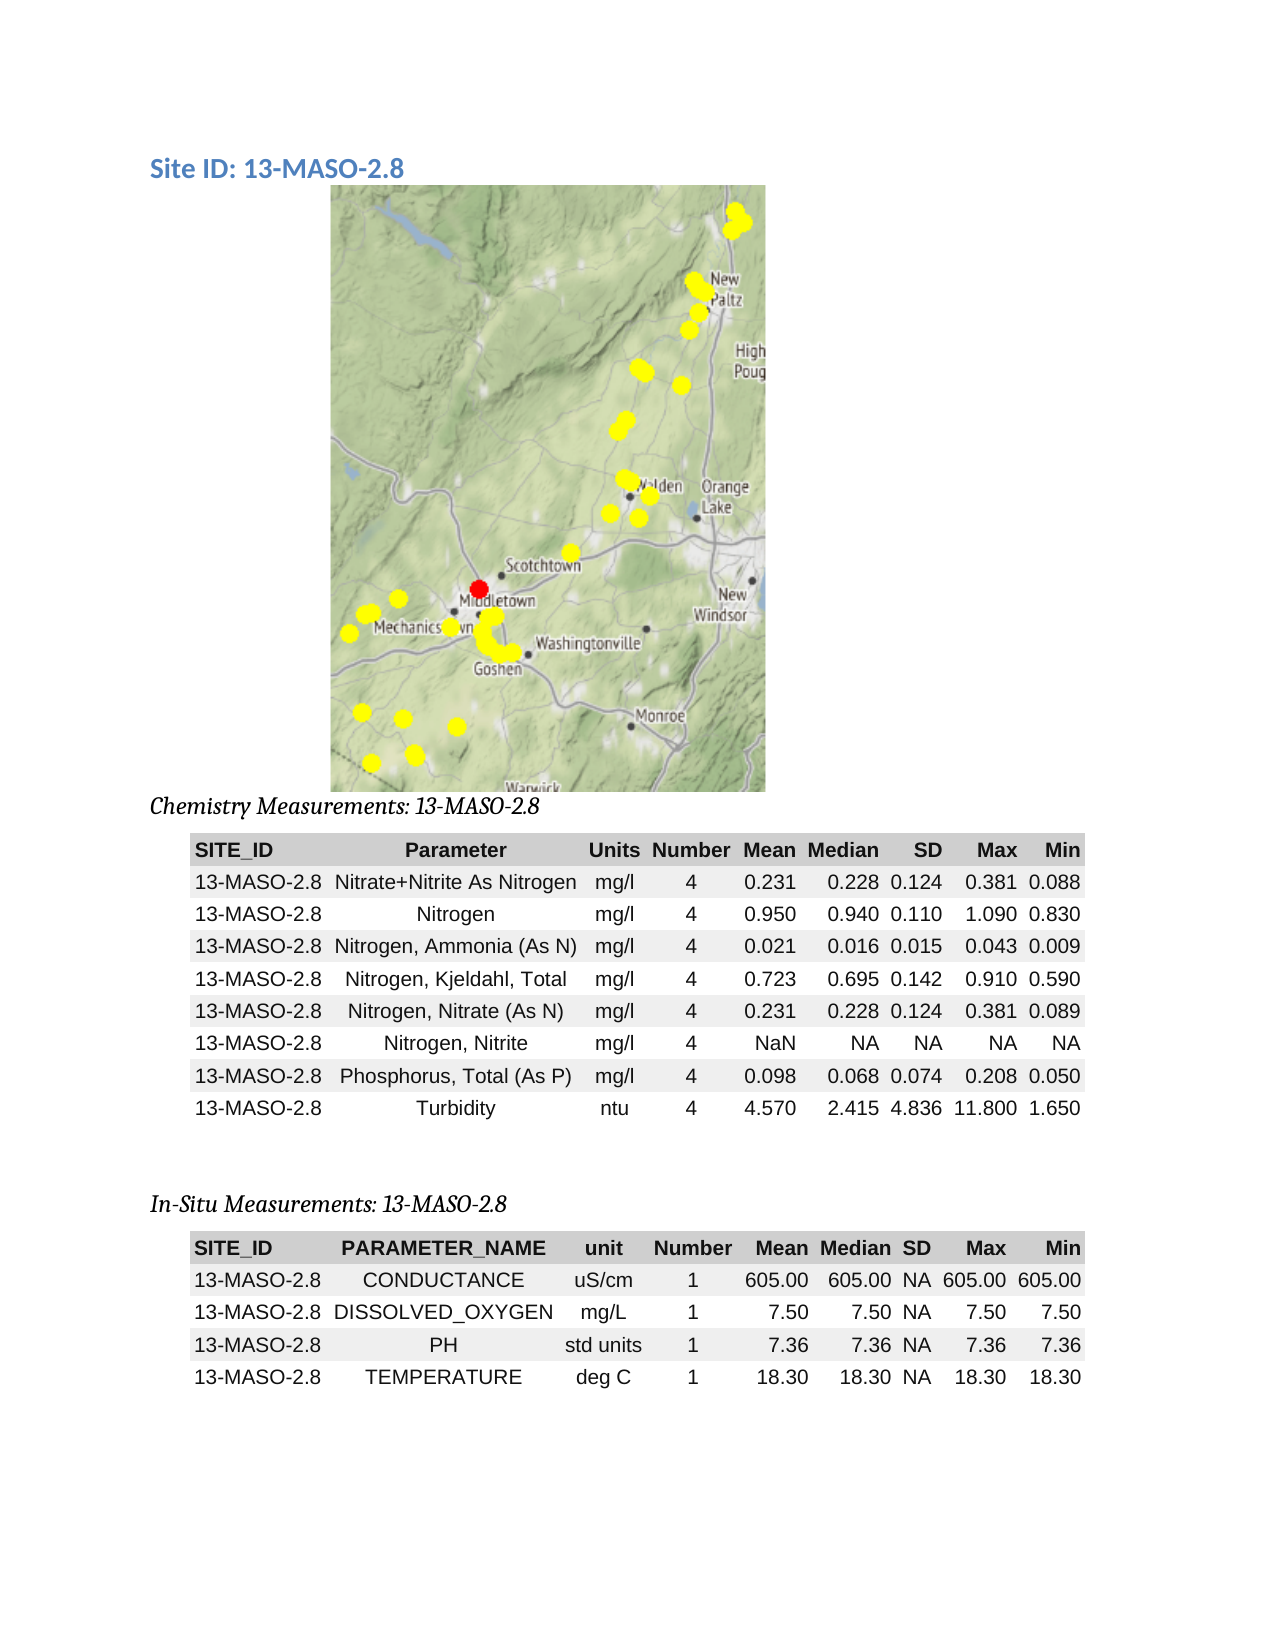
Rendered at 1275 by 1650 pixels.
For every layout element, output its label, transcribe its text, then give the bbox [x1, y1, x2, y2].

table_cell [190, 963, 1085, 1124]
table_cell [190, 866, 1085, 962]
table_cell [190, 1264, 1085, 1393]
text Chemistry Measurements: 13-MASO-2.8 [150, 792, 1125, 821]
picture [168, 185, 927, 792]
text In-Situ Measurements: 13-MASO-2.8 [150, 1190, 1125, 1219]
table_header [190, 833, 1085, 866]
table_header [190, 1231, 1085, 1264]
